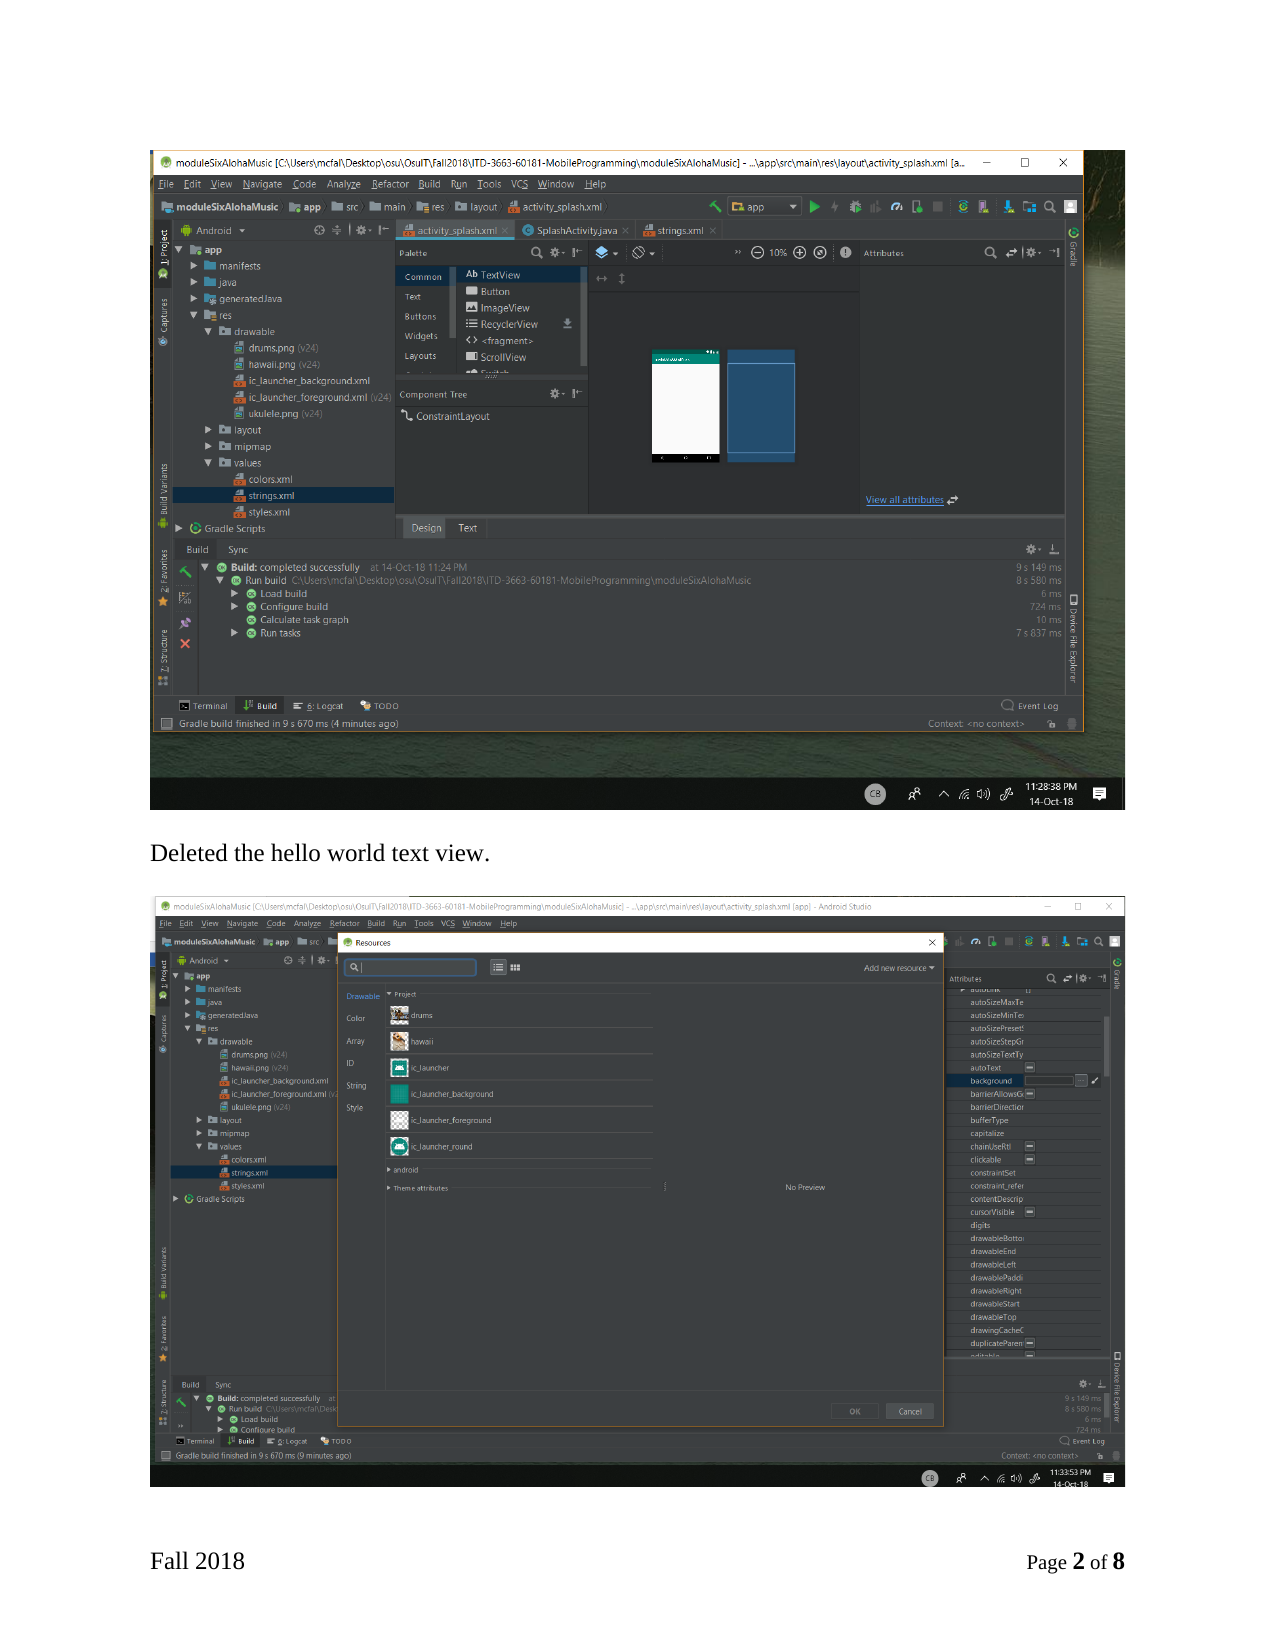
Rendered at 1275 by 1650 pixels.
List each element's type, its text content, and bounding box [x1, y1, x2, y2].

text Deleted the hello world text view. [150, 838, 1125, 867]
picture [150, 896, 1125, 1487]
picture [150, 150, 1125, 810]
